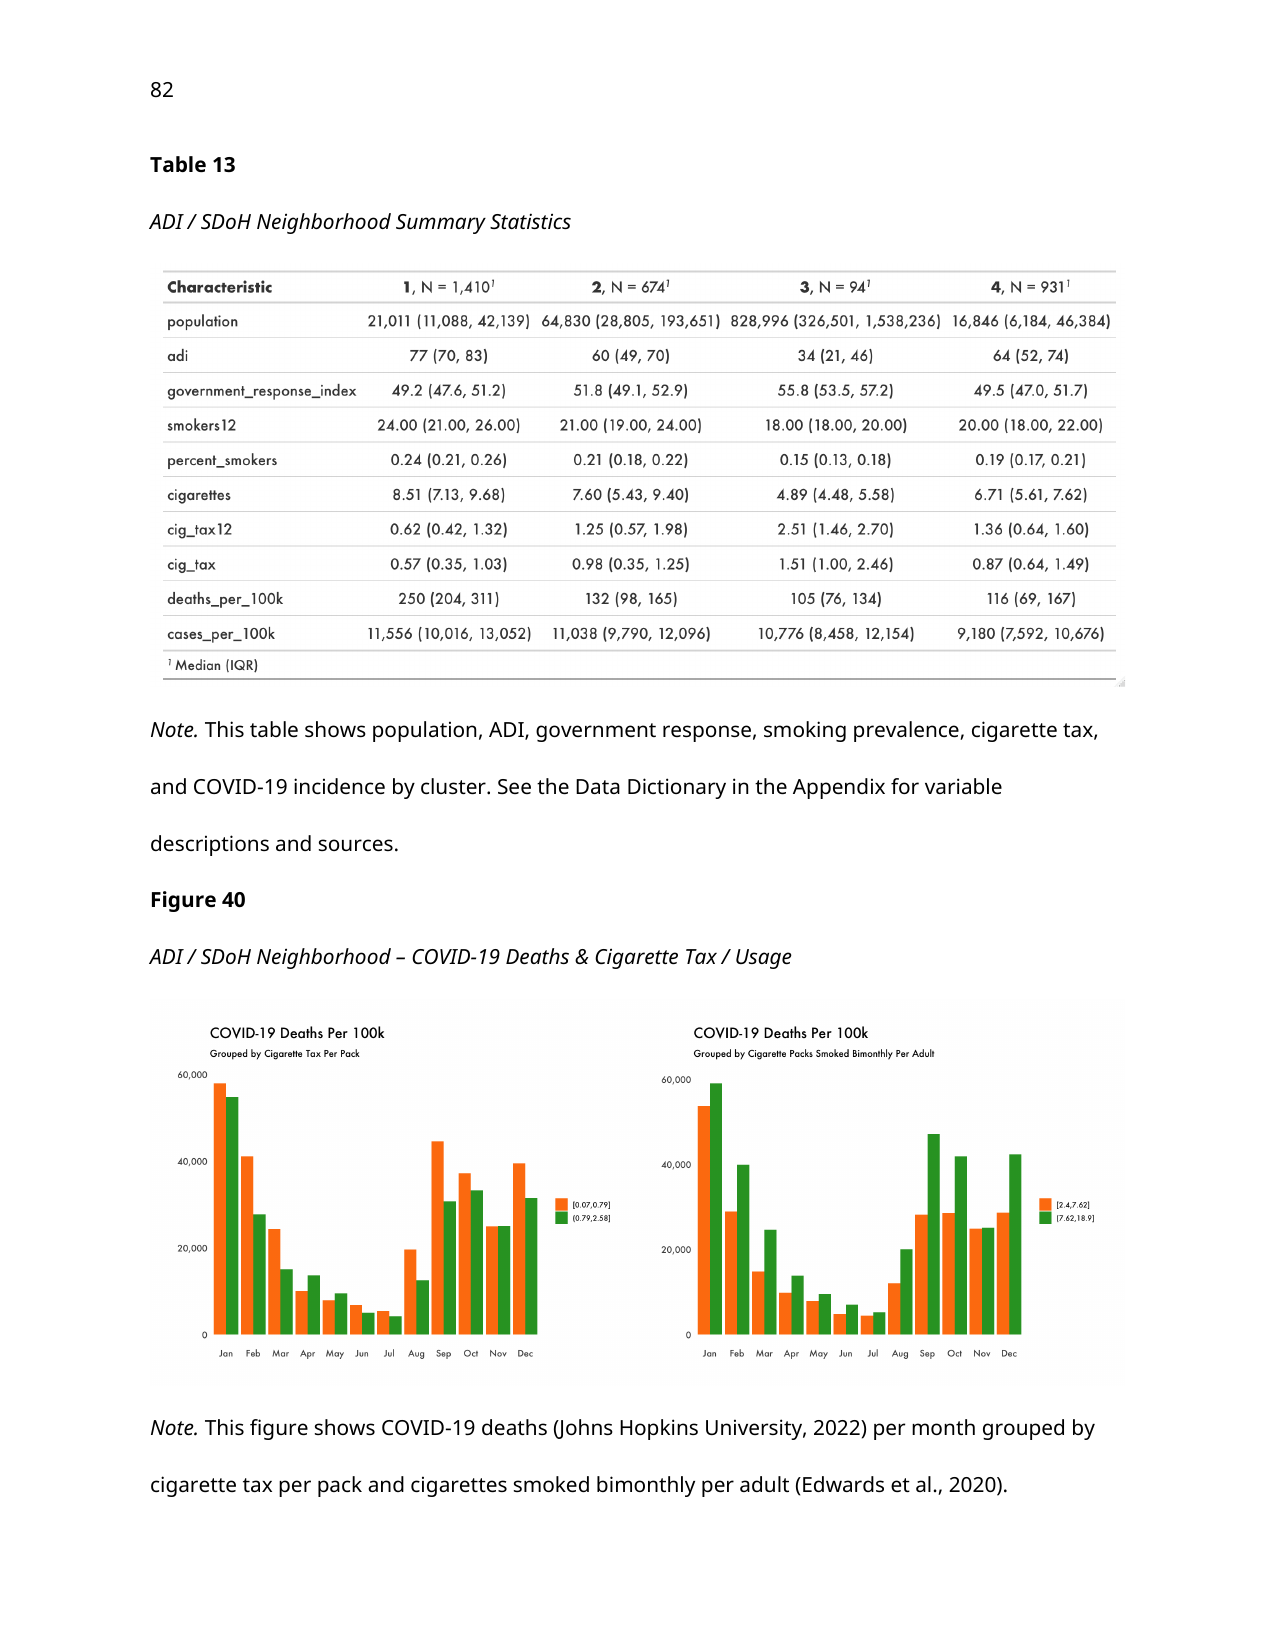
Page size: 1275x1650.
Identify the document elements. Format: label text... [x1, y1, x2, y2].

text ADI / SDoH Neighborhood – COVID-19 Deaths & Cigarette Tax / Usage [150, 942, 1125, 971]
picture [150, 999, 1125, 1386]
text ADI / SDoH Neighborhood Summary Statistics [150, 207, 1125, 235]
text Figure 40 [150, 886, 1125, 914]
picture [150, 263, 1125, 687]
text Table 13 [150, 150, 1125, 178]
text Note. This figure shows COVID-19 deaths (Johns Hopkins University, 2022) per month grouped by cigarette tax per pack and cigarettes smoked bimonthly per adult (Edwards et al., 2020). [150, 1413, 1125, 1499]
text Note. This table shows population, ADI, government response, smoking prevalence, cigarette tax, and COVID-19 incidence by cluster. See the Data Dictionary in the Appendix for variable descriptions and sources. [150, 715, 1125, 857]
